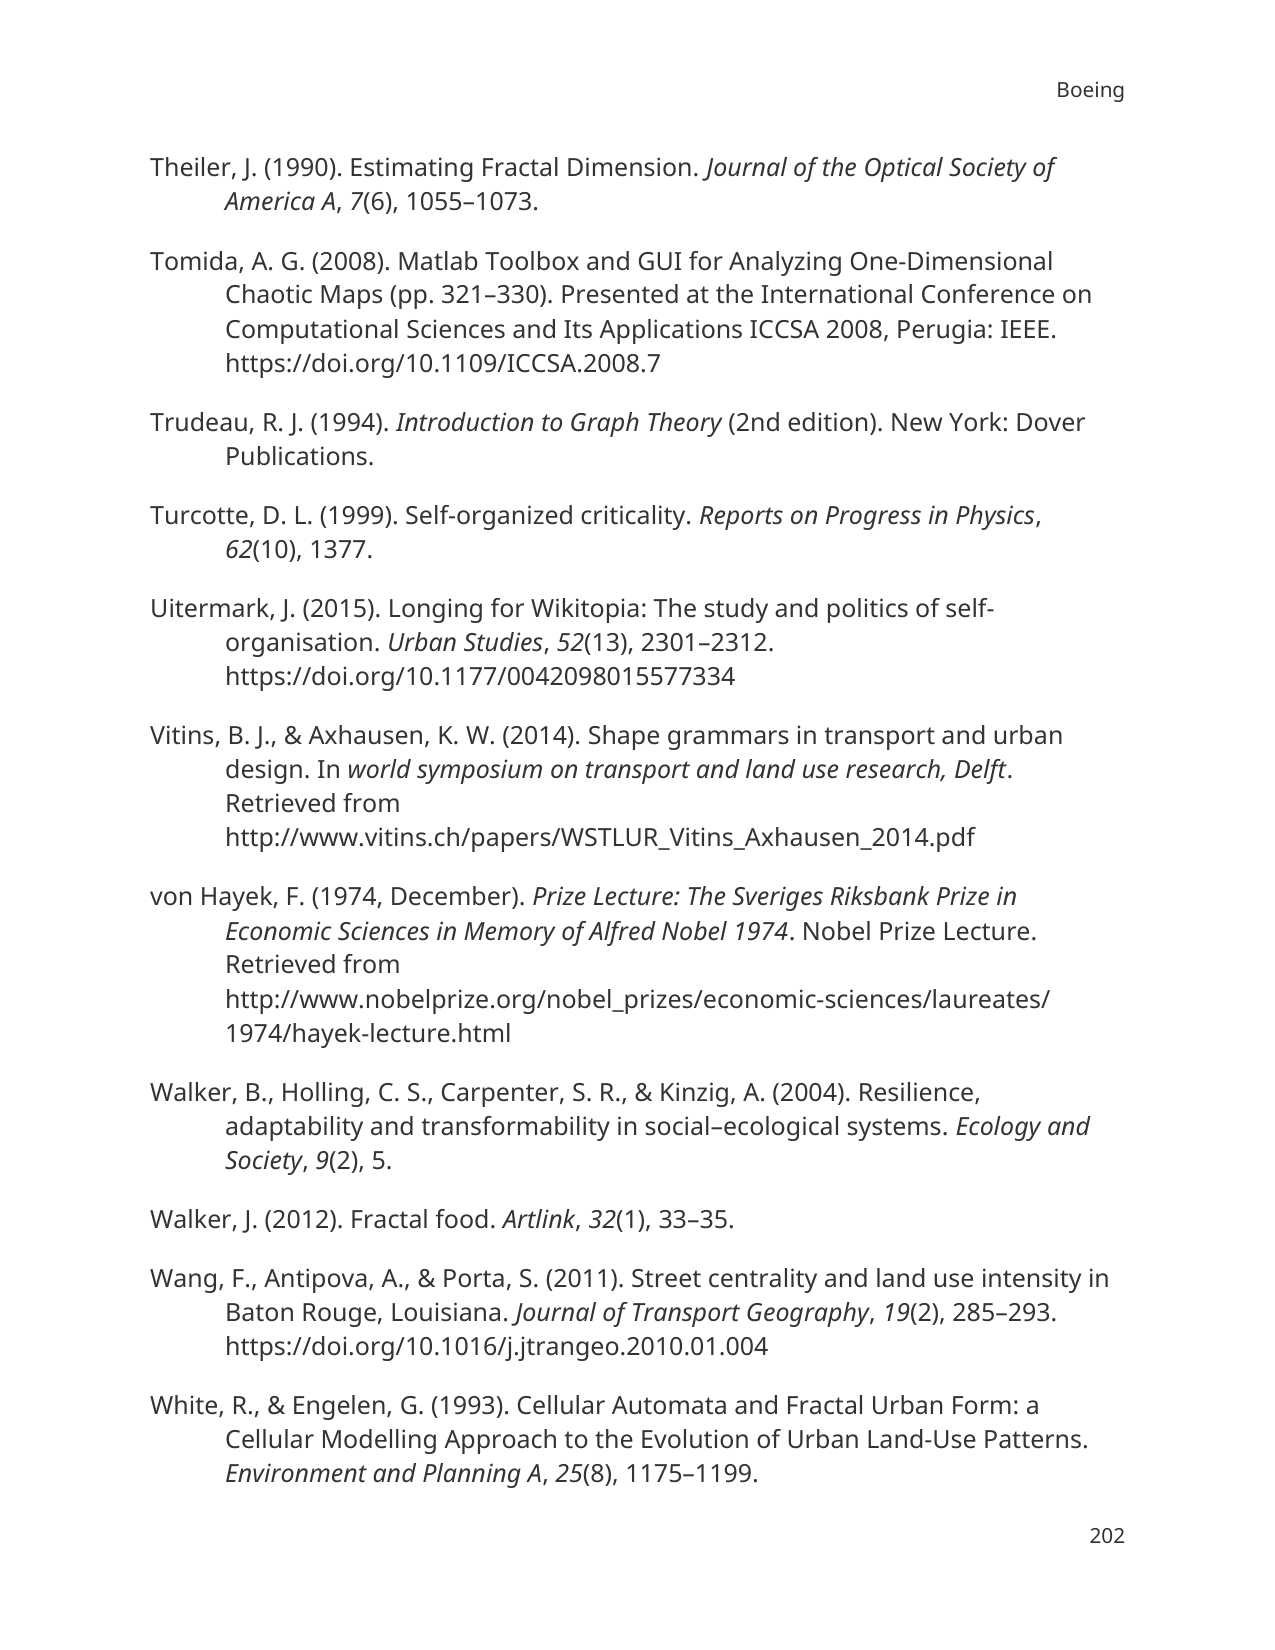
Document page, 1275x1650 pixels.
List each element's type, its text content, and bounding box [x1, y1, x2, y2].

text Turcotte, D. L. (1999). Self-organized criticality. Reports on Progress in Physics, 62(10), 1377. [150, 497, 1125, 566]
text Theiler, J. (1990). Estimating Fractal Dimension. Journal of the Optical Society of America A, 7(6), 1055–1073. [150, 150, 1125, 218]
text White, R., & Engelen, G. (1993). Cellular Automata and Fractal Urban Form: a Cellular Modelling Approach to the Evolution of Urban Land-Use Patterns. Environment and Planning A, 25(8), 1175–1199. [150, 1388, 1125, 1490]
text Wang, F., Antipova, A., & Porta, S. (2011). Street centrality and land use intensity in Baton Rouge, Louisiana. Journal of Transport Geography, 19(2), 285–293. https://doi.org/10.1016/j.jtrangeo.2010.01.004 [150, 1261, 1125, 1363]
text Uitermark, J. (2015). Longing for Wikitopia: The study and politics of self-organisation. Urban Studies, 52(13), 2301–2312. https://doi.org/10.1177/0042098015577334 [150, 591, 1125, 693]
text von Hayek, F. (1974, December). Prize Lecture: The Sveriges Riksbank Prize in Economic Sciences in Memory of Alfred Nobel 1974. Nobel Prize Lecture. Retrieved from http://www.nobelprize.org/nobel_prizes/economic-sciences/laureates/1974/hayek-lecture.html [150, 879, 1125, 1049]
text Tomida, A. G. (2008). Matlab Toolbox and GUI for Analyzing One-Dimensional Chaotic Maps (pp. 321–330). Presented at the International Conference on Computational Sciences and Its Applications ICCSA 2008, Perugia: IEEE. https://doi.org/10.1109/ICCSA.2008.7 [150, 243, 1125, 379]
text Vitins, B. J., & Axhausen, K. W. (2014). Shape grammars in transport and urban design. In world symposium on transport and land use research, Delft. Retrieved from http://www.vitins.ch/papers/WSTLUR_Vitins_Axhausen_2014.pdf [150, 718, 1125, 854]
text Trudeau, R. J. (1994). Introduction to Graph Theory (2nd edition). New York: Dover Publications. [150, 404, 1125, 472]
text Walker, B., Holling, C. S., Carpenter, S. R., & Kinzig, A. (2004). Resilience, adaptability and transformability in social–ecological systems. Ecology and Society, 9(2), 5. [150, 1074, 1125, 1177]
text Walker, J. (2012). Fractal food. Artlink, 32(1), 33–35. [150, 1202, 1125, 1236]
